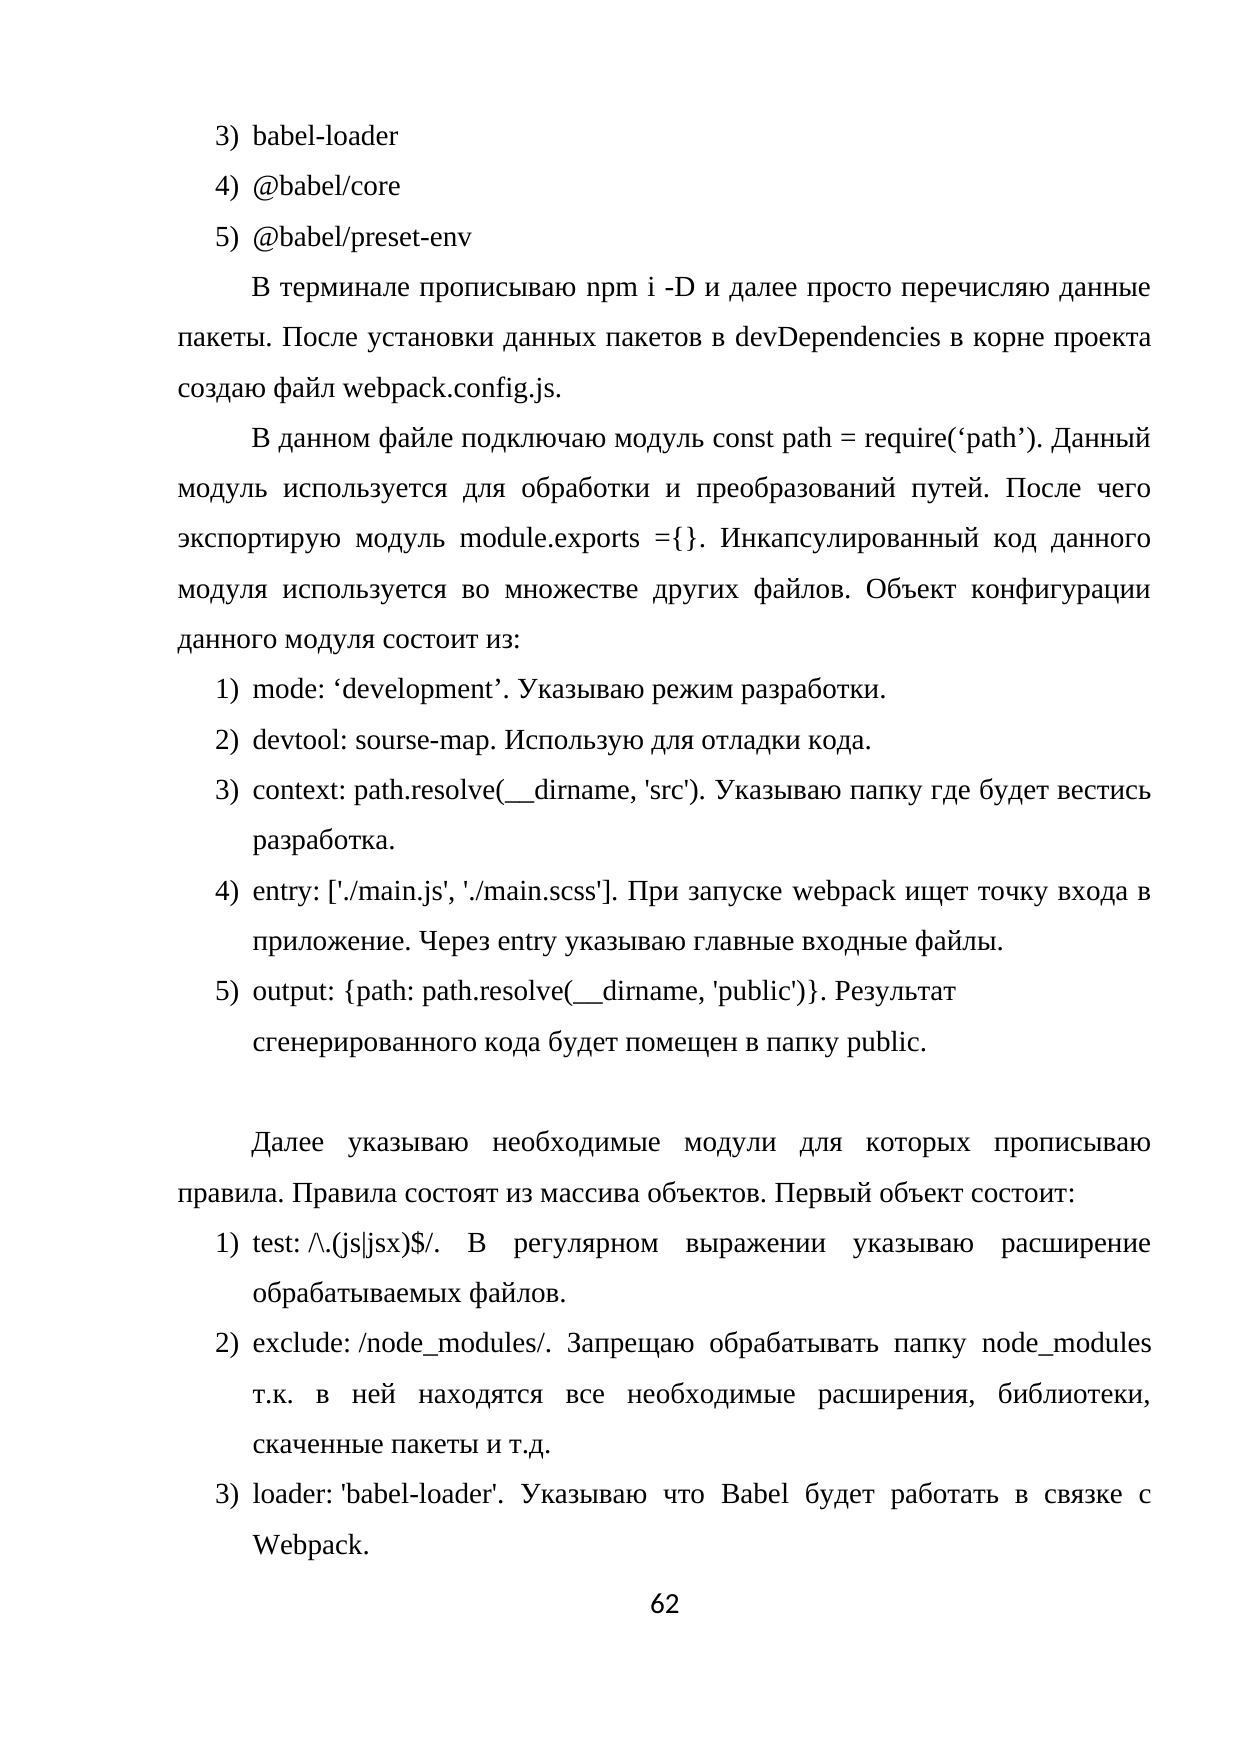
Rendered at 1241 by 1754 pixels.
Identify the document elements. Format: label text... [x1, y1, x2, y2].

text В данном файле подключаю модуль const path = require(‘path’). Данный модуль используется для обработки и преобразований путей. После чего экспортирую модуль module.exports ={}. Инкапсулированный код данного модуля используется во множестве других файлов. Объект конфигурации данного модуля состоит из: [177, 420, 1152, 655]
list devtool: sourse-map. Использую для отладки кода. [215, 722, 1152, 755]
list @babel/core [215, 168, 1152, 202]
list test: /\.(js|jsx)$/. В регулярном выражении указываю расширение обрабатываемых файлов. [215, 1225, 1152, 1309]
list output: {path: path.resolve(__dirname, 'public')}. Результат сгенерированного кода будет помещен в папку public. [215, 973, 1152, 1057]
list exclude: /node_modules/. Запрещаю обрабатывать папку node_modules т.к. в ней находятся все необходимые расширения, библиотеки, скаченные пакеты и т.д. [215, 1326, 1152, 1460]
list mode: ‘development’. Указываю режим разработки. [215, 672, 1152, 705]
list loader: 'babel-loader'. Указываю что Babel будет работать в связке с Webpack. [215, 1477, 1152, 1560]
text Далее указываю необходимые модули для которых прописываю правила. Правила состоят из массива объектов. Первый объект состоит: [177, 1124, 1152, 1208]
text В терминале прописываю npm i -D и далее просто перечисляю данные пакеты. После установки данных пакетов в devDependencies в корне проекта создаю файл webpack.config.js. [177, 269, 1152, 403]
list @babel/preset-env [215, 219, 1152, 252]
list babel-loader [215, 118, 1152, 152]
list entry: ['./main.js', './main.scss']. При запуске webpack ищет точку входа в приложение. Через entry указываю главные входные файлы. [215, 873, 1152, 957]
list context: path.resolve(__dirname, 'src'). Указываю папку где будет вестись разработка. [215, 772, 1152, 856]
